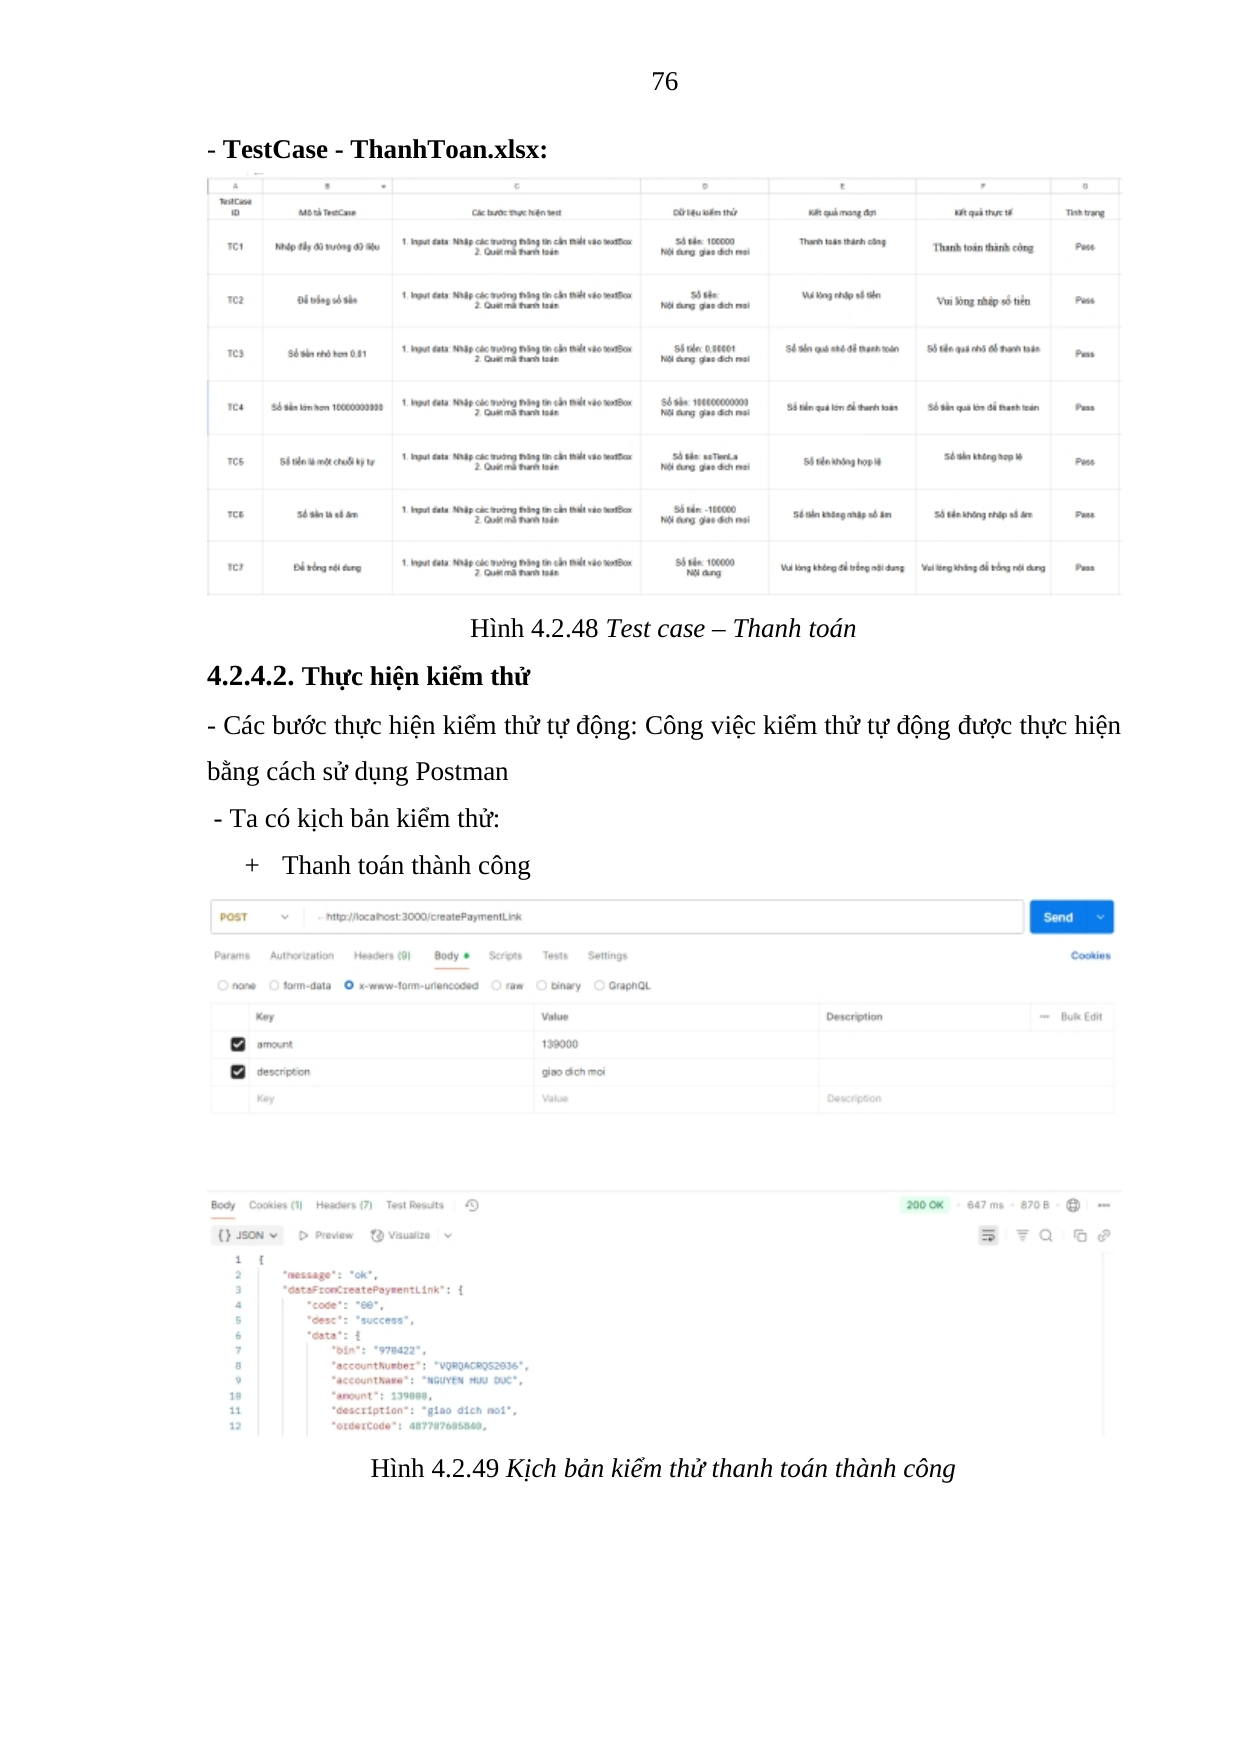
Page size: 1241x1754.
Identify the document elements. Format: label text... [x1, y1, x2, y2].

list Thanh toán thành công [244, 849, 1122, 880]
text - TestCase - ThanhToan.xlsx: [207, 133, 1122, 164]
subtitle Thực hiện kiểm thử [207, 658, 1122, 692]
picture [206, 173, 1123, 597]
text - Các bước thực hiện kiểm thử tự động: Công việc kiểm thử tự động được thực hiện bằng cách sử dụng Postman [207, 709, 1122, 787]
text - Ta có kịch bản kiểm thử: [207, 802, 1122, 833]
picture [206, 895, 1123, 1437]
